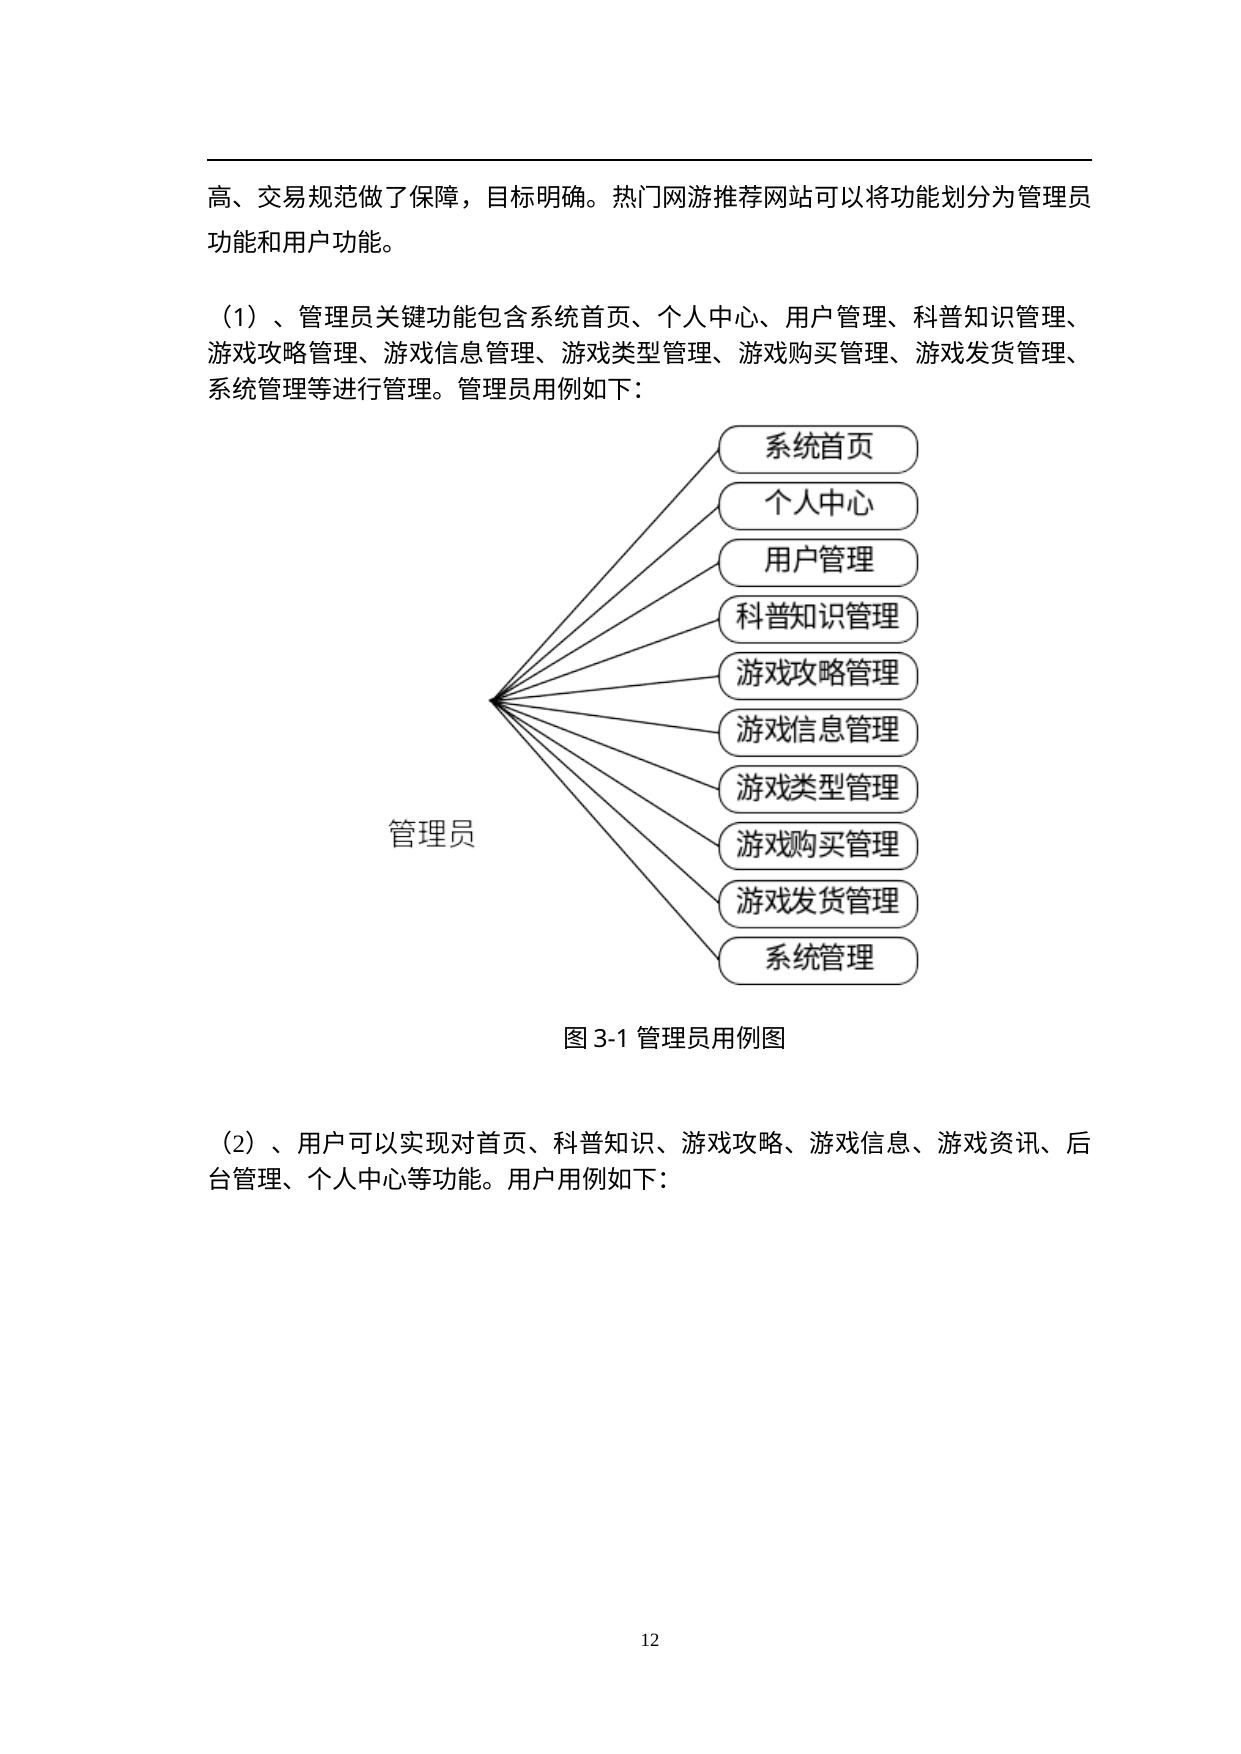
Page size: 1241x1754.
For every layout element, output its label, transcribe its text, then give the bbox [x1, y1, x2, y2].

text （2）、用户可以实现对首页、科普知识、游戏攻略、游戏信息、游戏资讯、后台管理、个人中心等功能。用户用例如下： [207, 1124, 1092, 1196]
text 图3-1 管理员用例图 [207, 1018, 1092, 1054]
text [207, 177, 1092, 259]
text （1）、管理员关键功能包含系统首页、个人中心、用户管理、科普知识管理、游戏攻略管理、游戏信息管理、游戏类型管理、游戏购买管理、游戏发货管理、系统管理等进行管理。管理员用例如下： [207, 297, 1092, 406]
